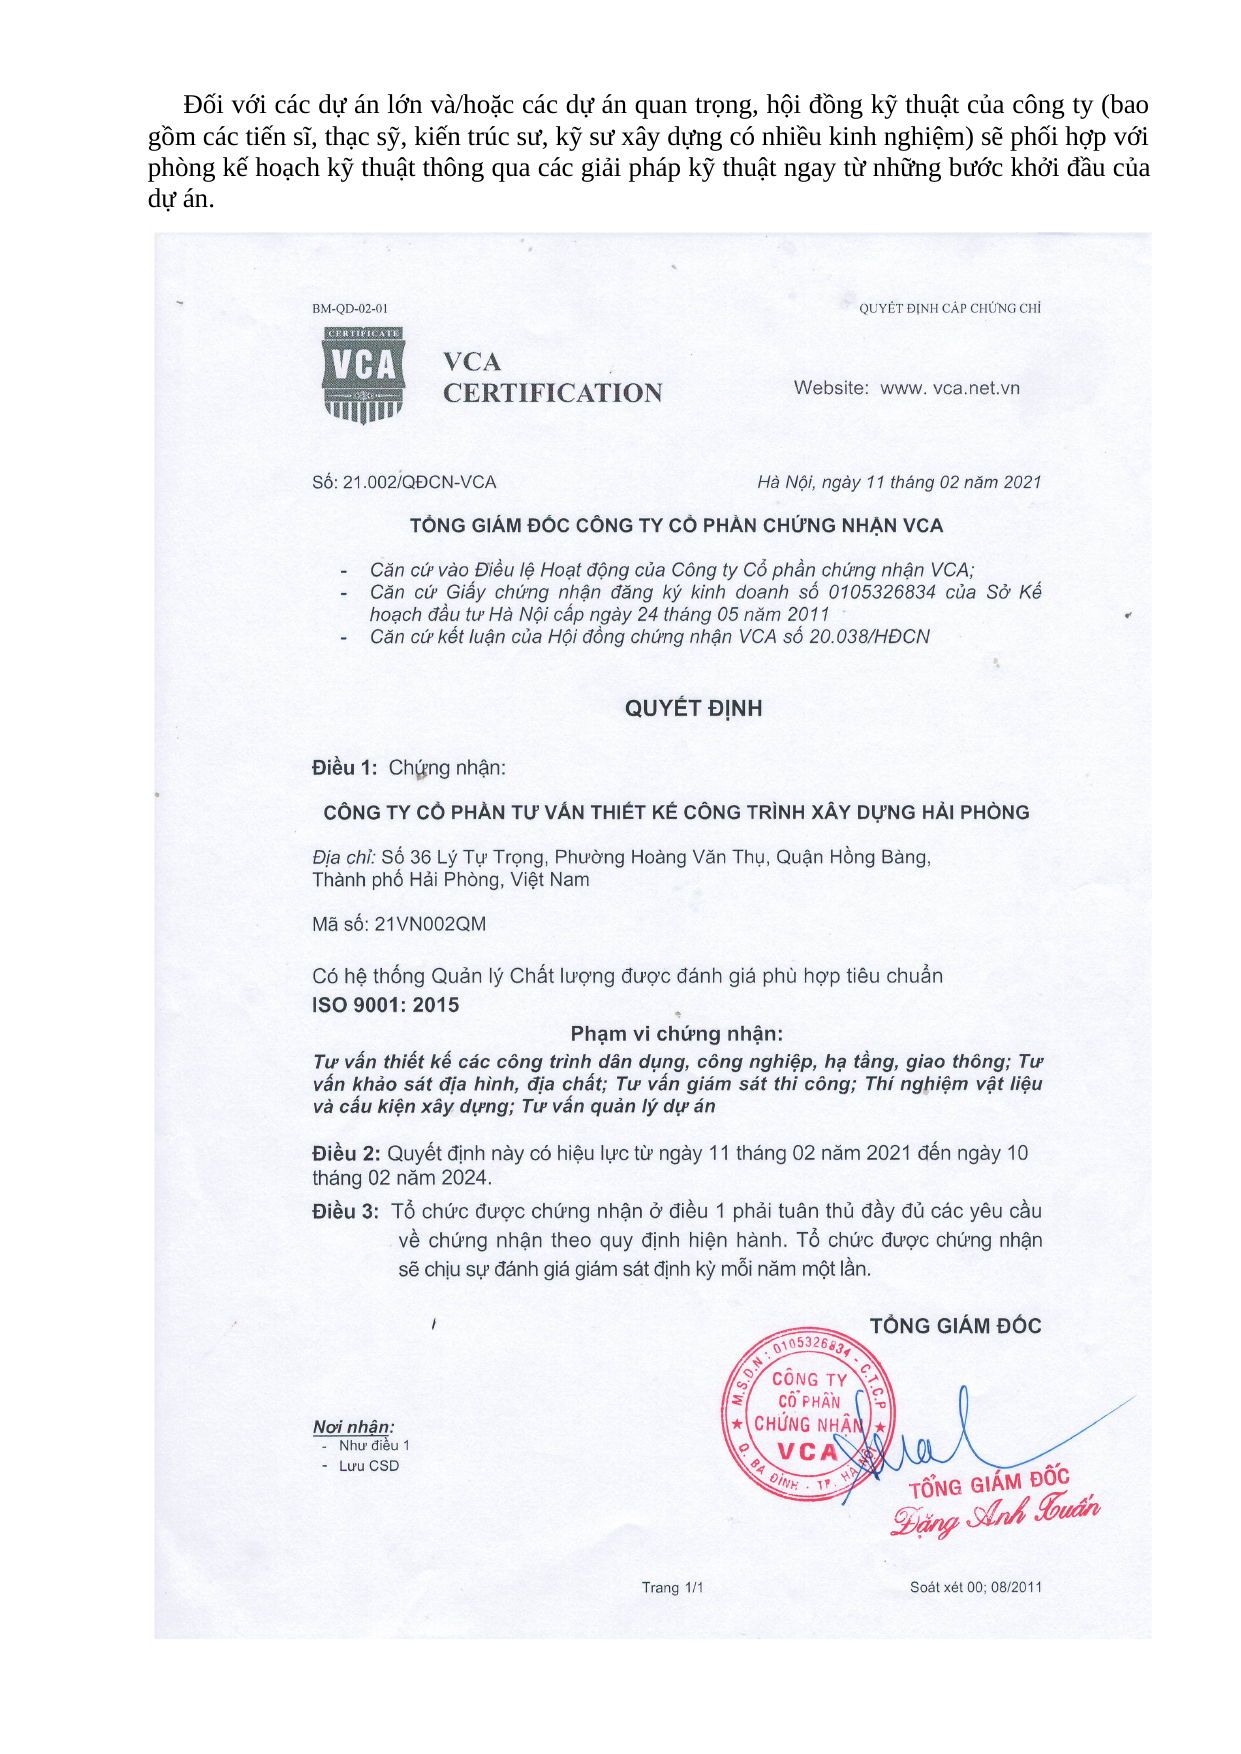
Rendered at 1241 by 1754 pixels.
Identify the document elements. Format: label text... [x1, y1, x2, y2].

text Đối với các dự án lớn và/hoặc các dự án quan trọng, hội đồng kỹ thuật của công ty (bao gồm các tiến sĩ, thạc sỹ, kiến trúc sư, kỹ sư xây dựng có nhiều kinh nghiệm) sẽ phối hợp với phòng kế hoạch kỹ thuật thông qua các giải pháp kỹ thuật ngay từ những bước khởi đầu của dự án. [148, 89, 1152, 213]
picture [147, 225, 1152, 1646]
